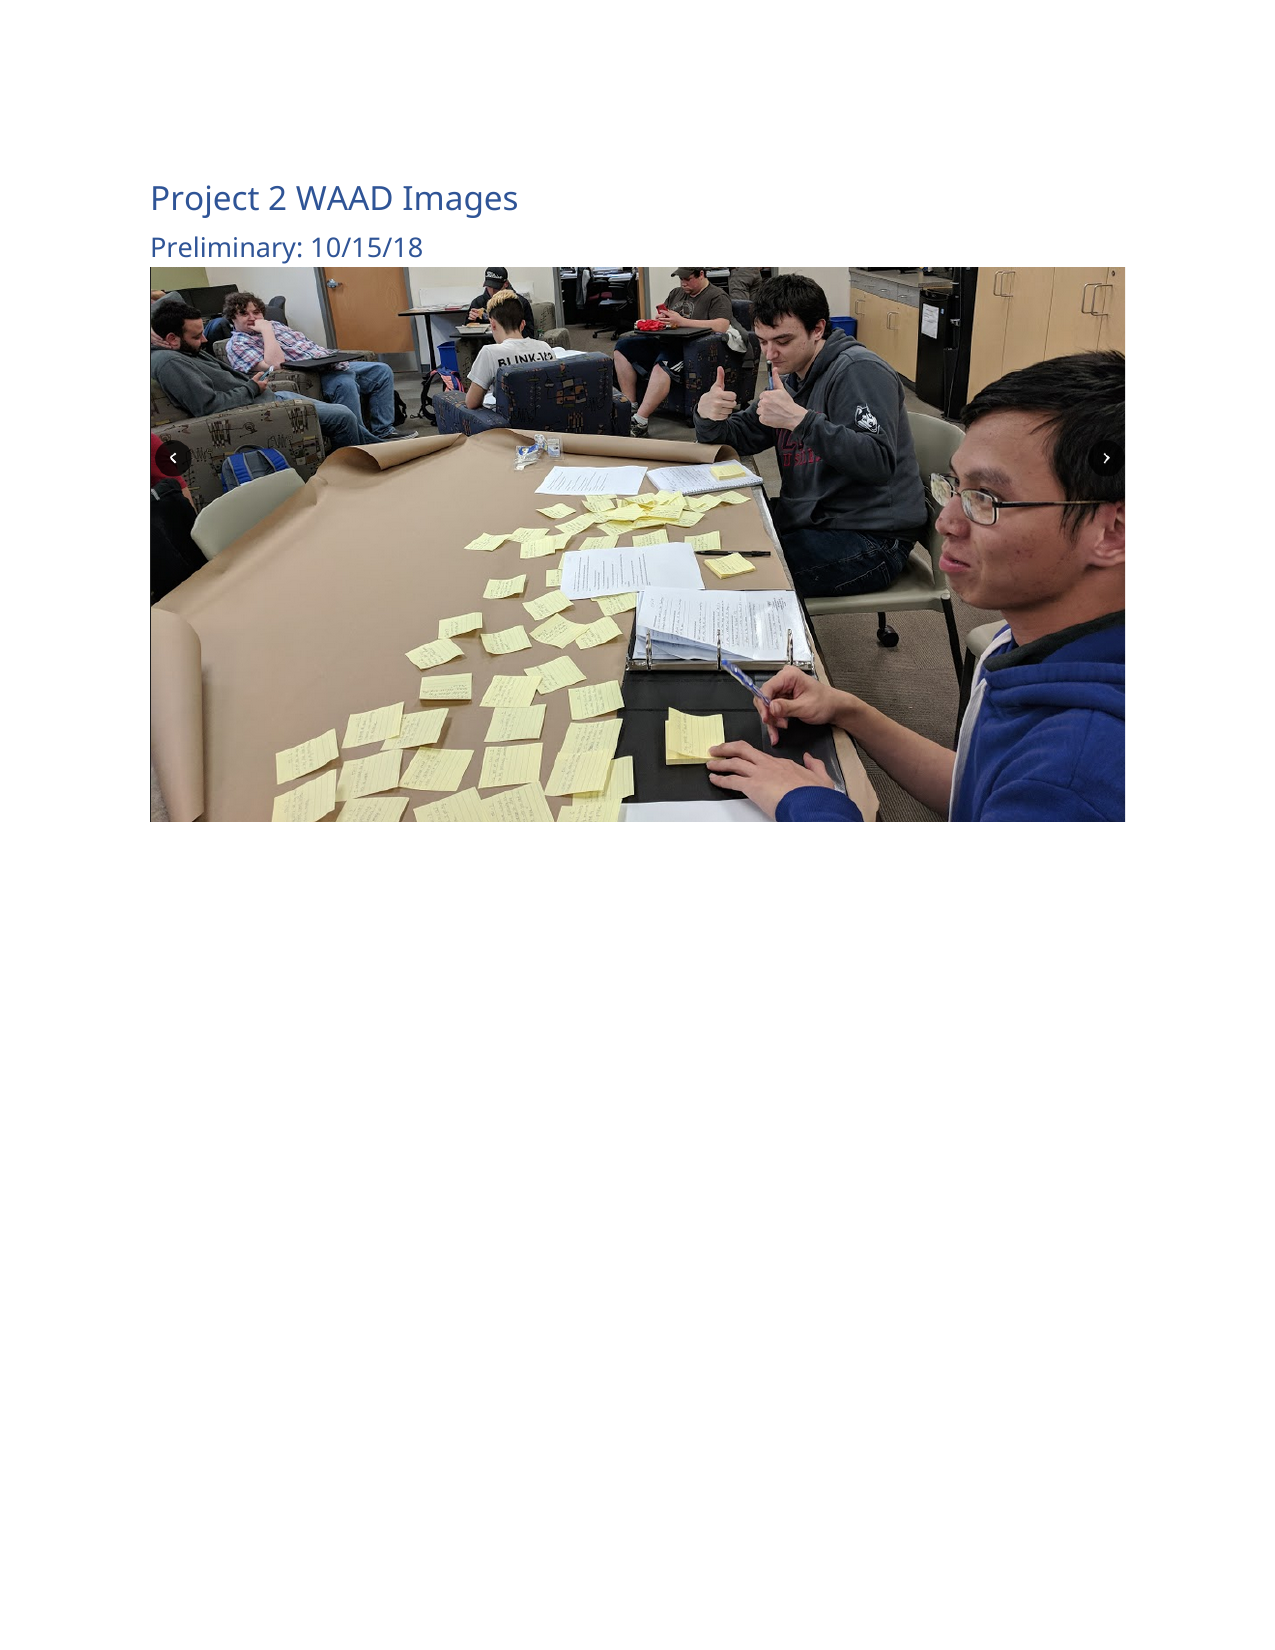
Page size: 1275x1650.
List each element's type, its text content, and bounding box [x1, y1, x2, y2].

subtitle Project 2 WAAD Images [150, 175, 1125, 220]
picture [150, 267, 1125, 822]
subtitle Preliminary: 10/15/18 [150, 228, 1125, 265]
